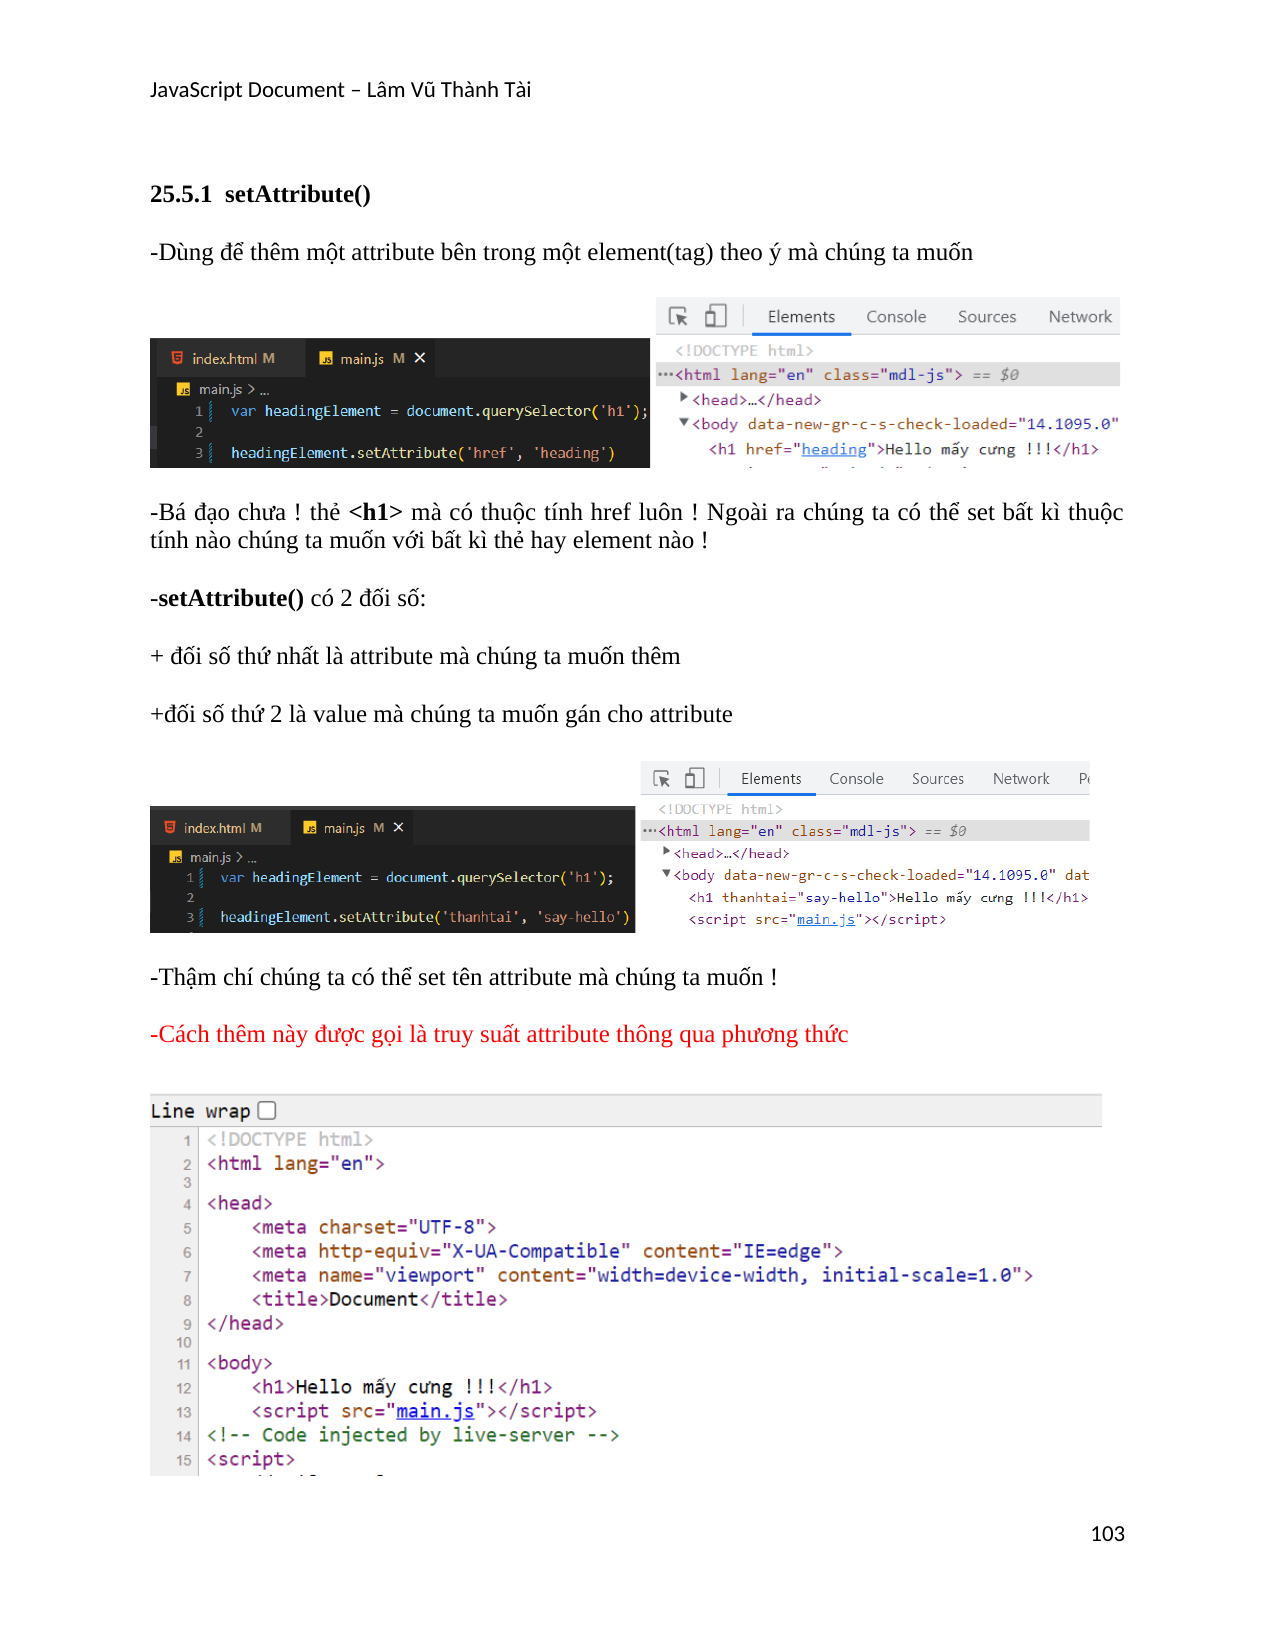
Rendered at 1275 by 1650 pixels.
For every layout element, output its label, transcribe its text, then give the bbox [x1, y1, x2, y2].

text + đối số thứ nhất là attribute mà chúng ta muốn thêm [150, 641, 1125, 670]
text -Thậm chí chúng ta có thể set tên attribute mà chúng ta muốn ! [150, 962, 1125, 990]
picture [655, 294, 1121, 468]
picture [150, 1077, 1103, 1476]
text +đối số thứ 2 là value mà chúng ta muốn gán cho attribute [150, 699, 1125, 728]
picture [640, 757, 1090, 933]
picture [150, 806, 636, 933]
text -setAttribute() có 2 đối số: [150, 583, 1125, 612]
list -Cách thêm này được gọi là truy suất attribute thông qua phương thức [150, 1019, 1125, 1048]
list setAttribute() [150, 179, 1125, 207]
text -Dùng để thêm một attribute bên trong một element(tag) theo ý mà chúng ta muốn [150, 237, 1125, 265]
picture [150, 338, 650, 468]
text -Bá đạo chưa ! thẻ <h1> mà có thuộc tính href luôn ! Ngoài ra chúng ta có thể set bất kì thuộc tính nào chúng ta muốn với bất kì thẻ hay element nào ! [150, 497, 1125, 554]
